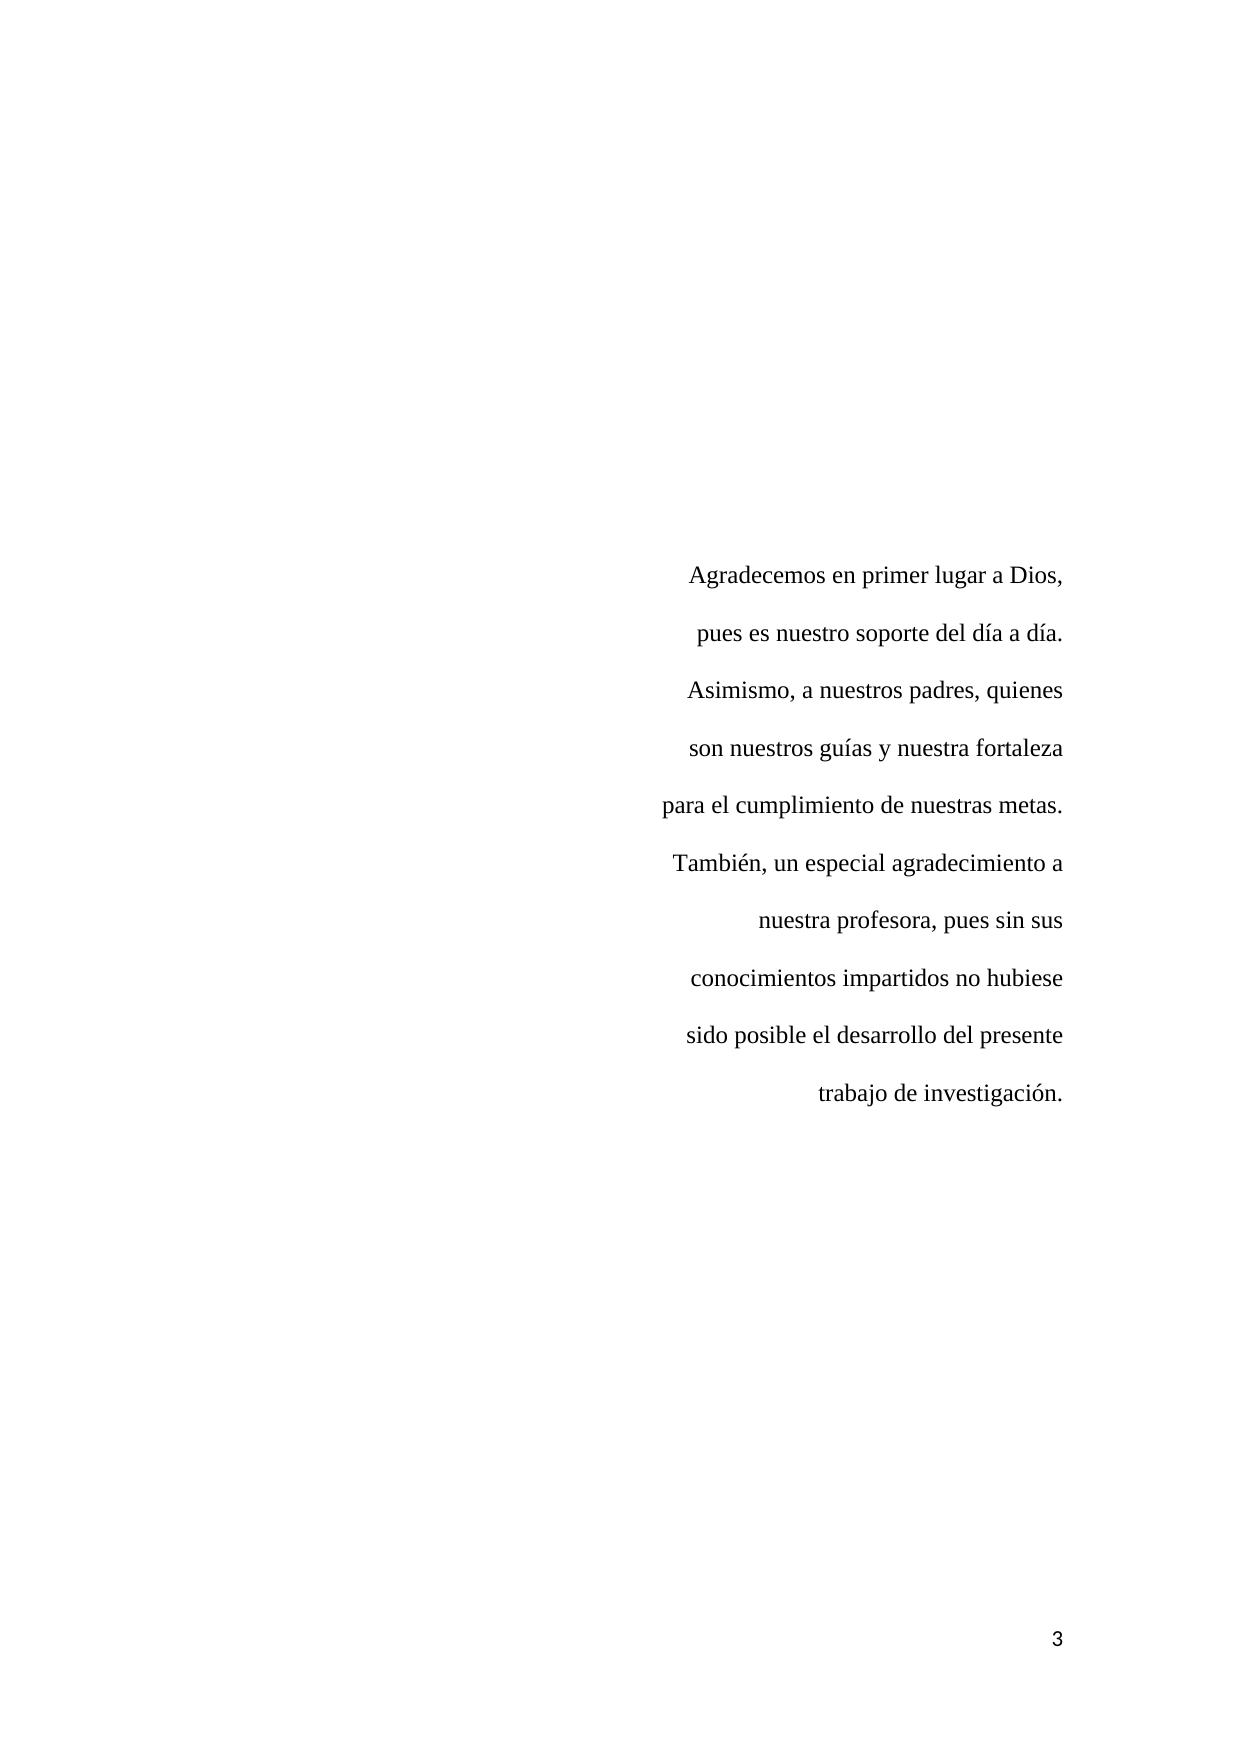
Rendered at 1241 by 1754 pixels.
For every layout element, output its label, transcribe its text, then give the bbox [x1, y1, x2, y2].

text Agradecemos en primer lugar a Dios, pues es nuestro soporte del día a día. Asimismo, a nuestros padres, quienes son nuestros guías y nuestra fortaleza para el cumplimiento de nuestras metas. También, un especial agradecimiento a nuestra profesora, pues sin sus conocimientos impartidos no hubiese sido posible el desarrollo del presente trabajo de investigación. [650, 560, 1063, 1106]
